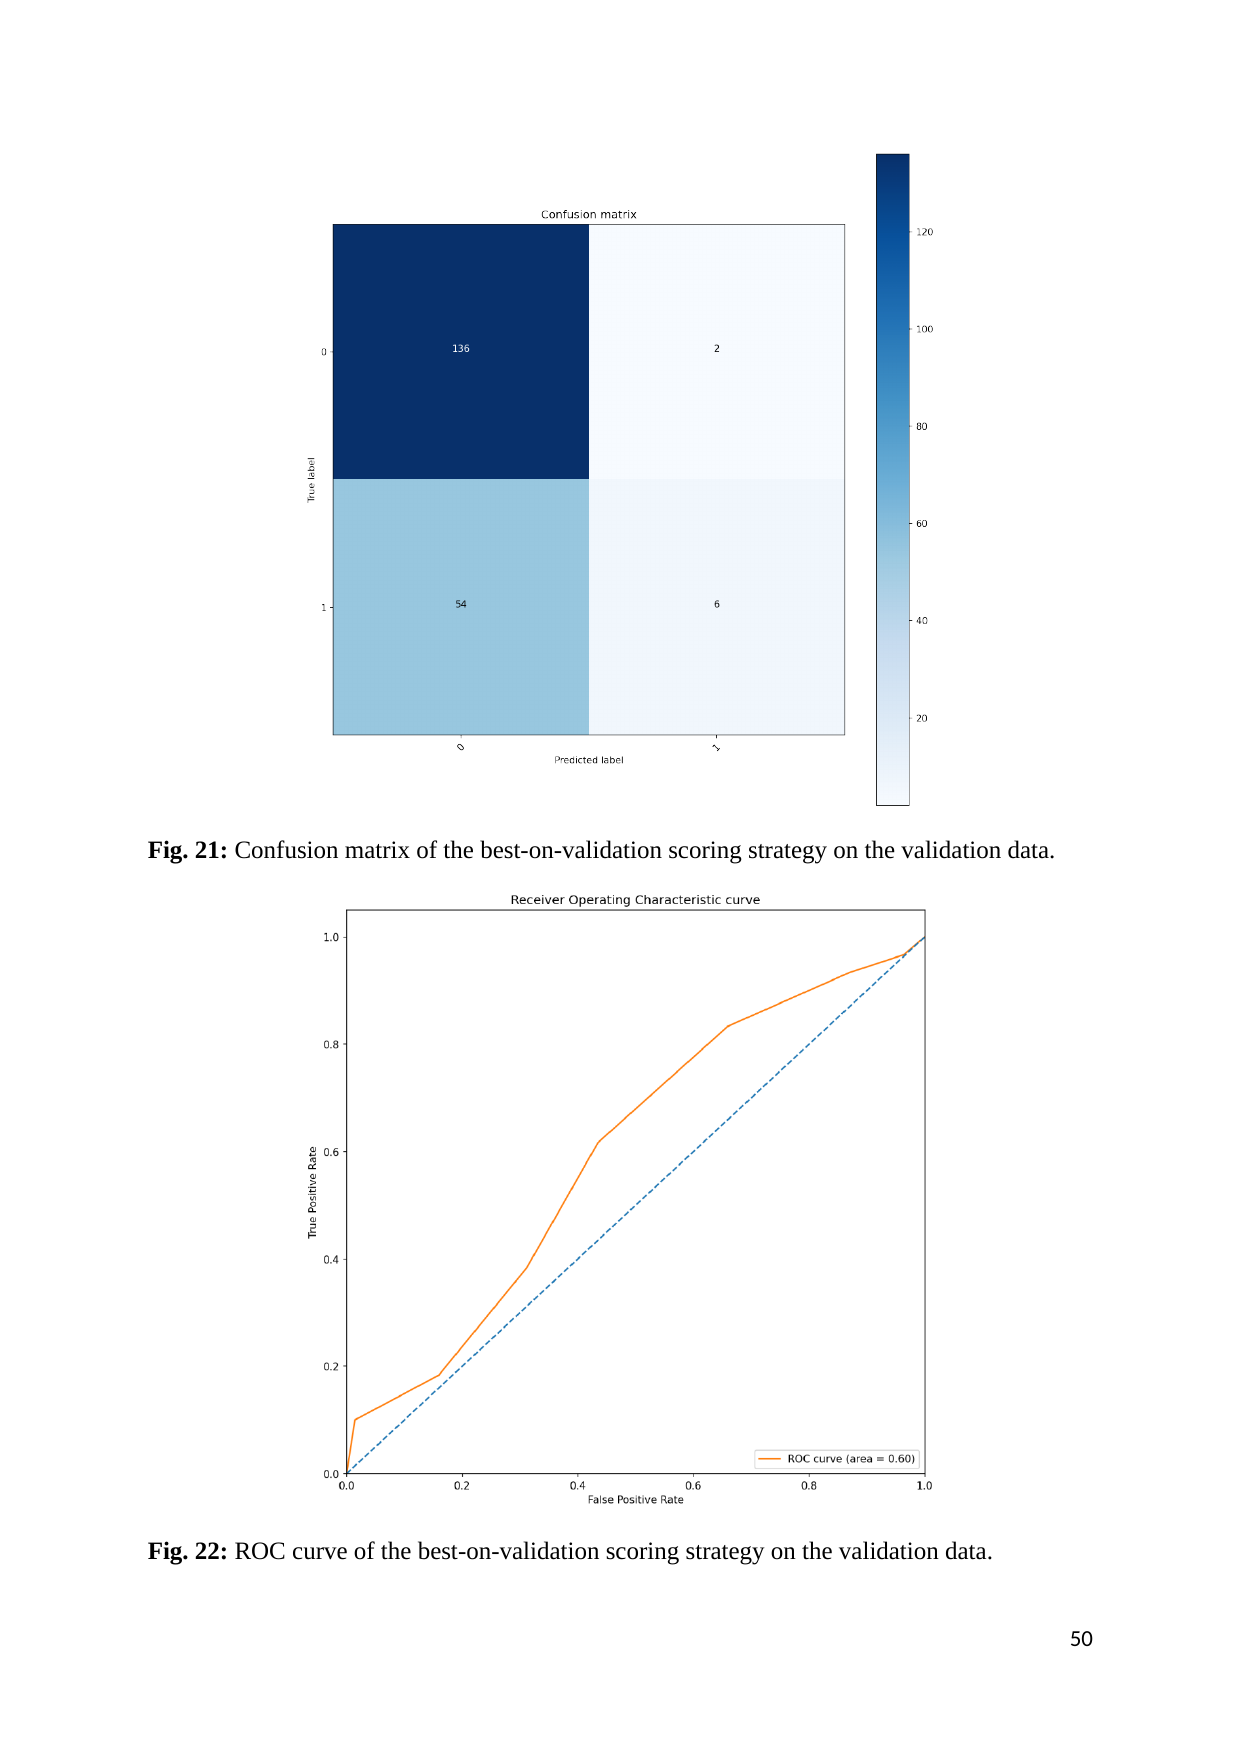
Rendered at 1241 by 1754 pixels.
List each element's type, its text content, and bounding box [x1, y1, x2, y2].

picture [301, 887, 940, 1512]
text Fig. 21: Confusion matrix of the best-on-validation scoring strategy on the validation data. [148, 835, 1093, 864]
text Fig. 22: ROC curve of the best-on-validation scoring strategy on the validation data. [148, 1536, 1093, 1564]
picture [301, 147, 940, 812]
